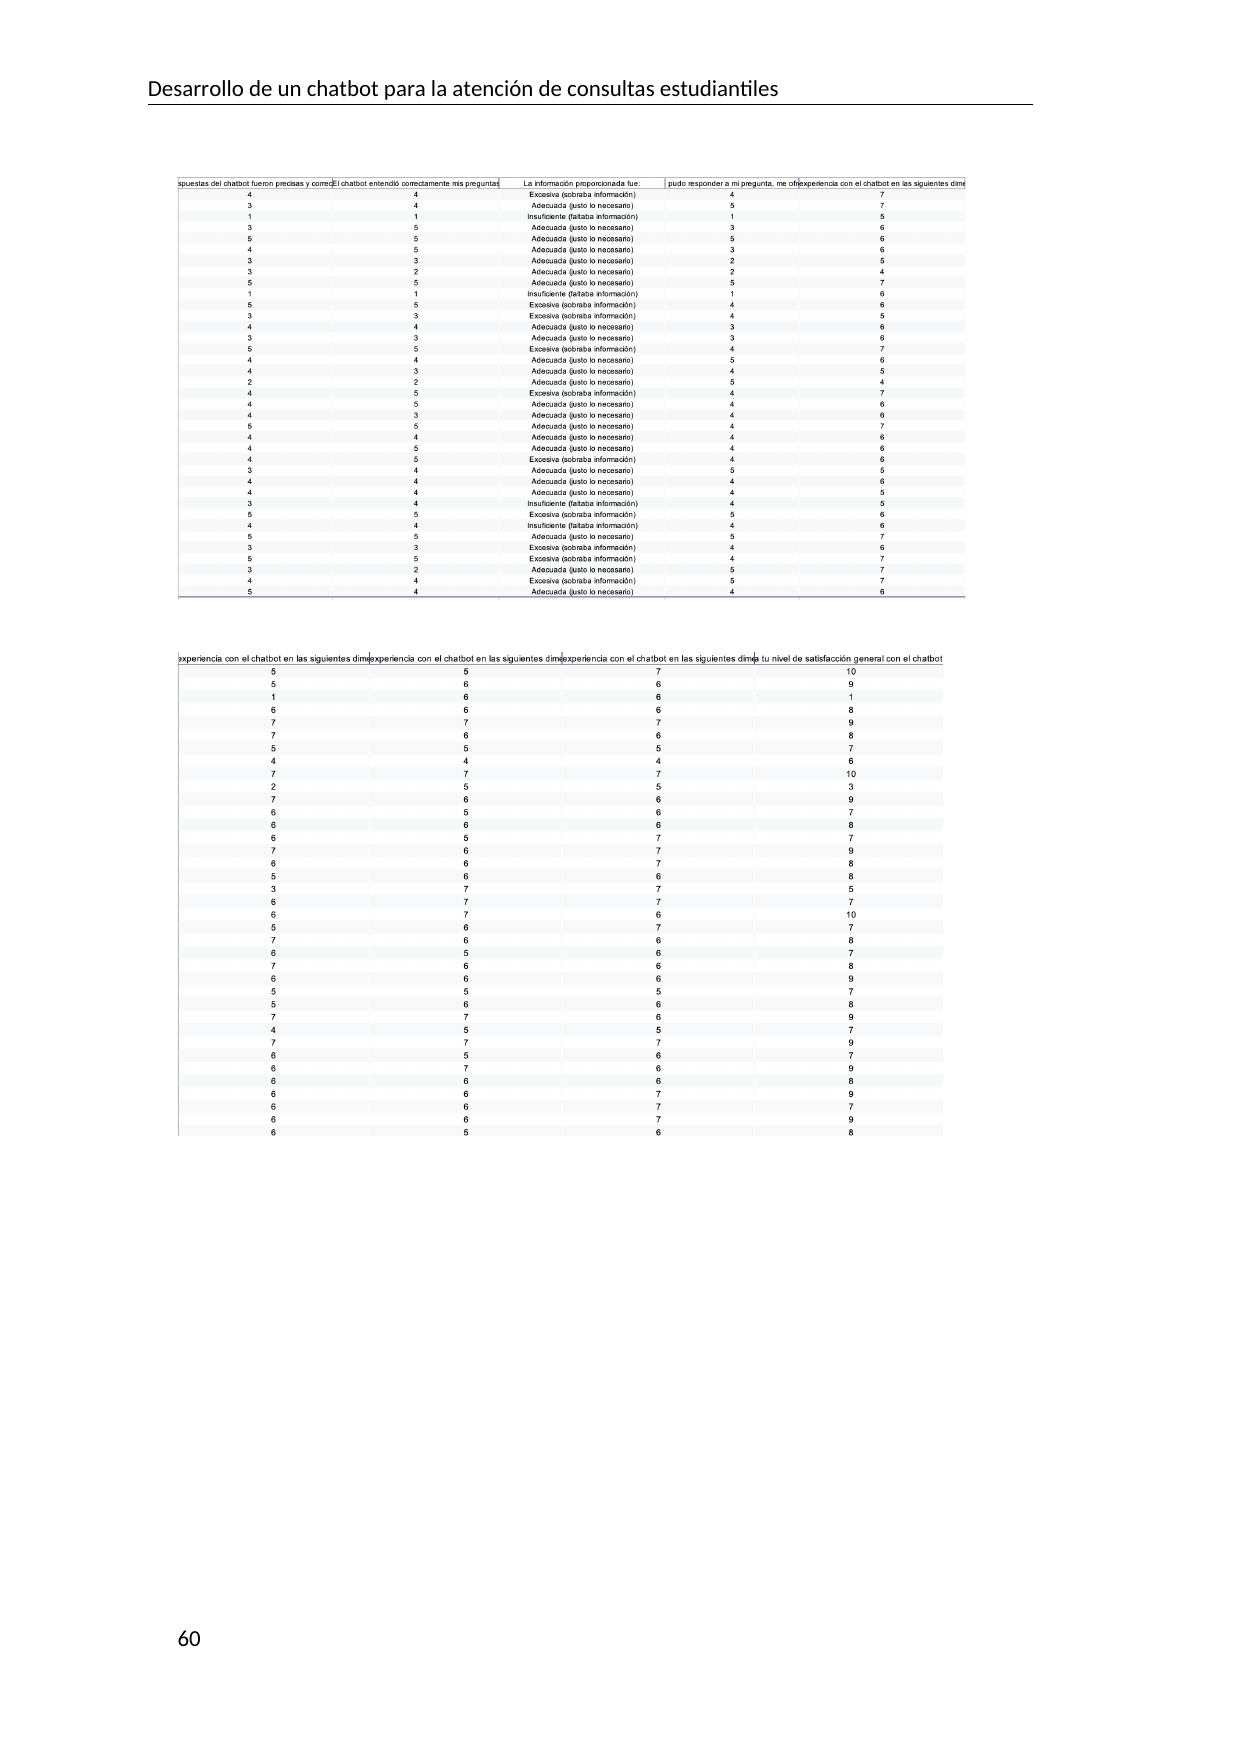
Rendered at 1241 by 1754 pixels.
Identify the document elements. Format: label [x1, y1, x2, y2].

picture [177, 652, 943, 1136]
picture [177, 177, 966, 600]
